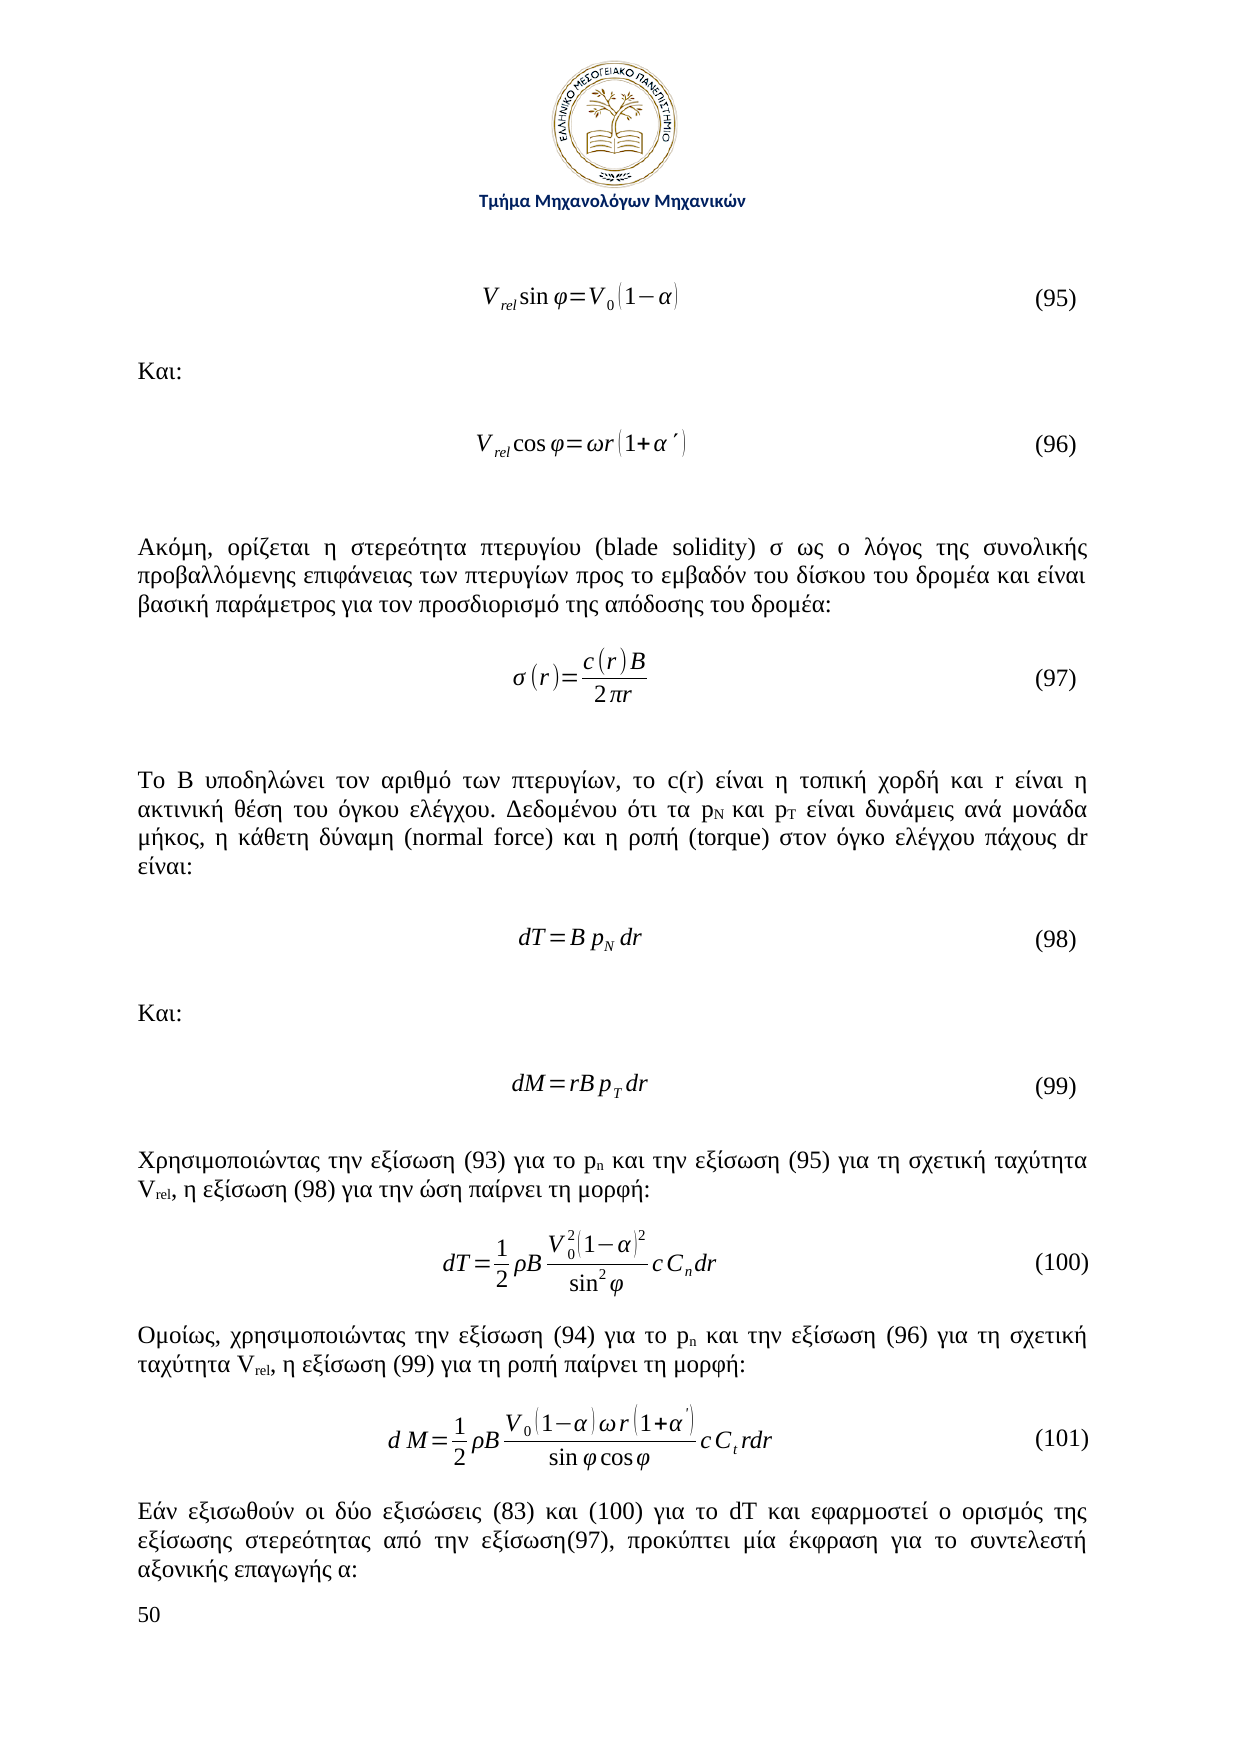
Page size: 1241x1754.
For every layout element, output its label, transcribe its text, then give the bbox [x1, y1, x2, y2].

text Ομοίως, χρησιμοποιώντας την εξίσωση (94) για το pn και την εξίσωση (96) για τη σχετική ταχύτητα Vrel, η εξίσωση (99) για τη ροπή παίρνει τη μορφή: [137, 1321, 1087, 1378]
text Ακόμη, ορίζεται η στερεότητα πτερυγίου (blade solidity) σ ως ο λόγος της συνολικής προβαλλόμενης επιφάνειας των πτερυγίων προς το εμβαδόν του δίσκου του δρομέα και είναι βασική παράμετρος για τον προσδιορισμό της απόδοσης του δρομέα: [137, 532, 1087, 618]
table_header [138, 385, 1023, 503]
table_header (95) [1024, 238, 1127, 356]
text Εάν εξισωθούν οι δύο εξισώσεις (83) και (100) για το dT και εφαρμοστεί ο ορισμός της εξίσωσης στερεότητας από την εξίσωση(97), προκύπτει μία έκφραση για το συντελεστή αξονικής επαγωγής α: [137, 1496, 1087, 1582]
table_header [138, 880, 1023, 998]
table_header (96) [1024, 385, 1127, 503]
table_header [138, 238, 1023, 356]
table_header [138, 1203, 1023, 1321]
text Και: [137, 998, 1087, 1027]
table_header [138, 1378, 1023, 1496]
table_header (97) [1024, 618, 1127, 736]
table_header (98) [1024, 880, 1127, 998]
table_header (100) [1024, 1203, 1127, 1321]
table_header [138, 618, 1023, 736]
text Χρησιμοποιώντας την εξίσωση (93) για το pn και την εξίσωση (95) για τη σχετική ταχύτητα Vrel, η εξίσωση (98) για την ώση παίρνει τη μορφή: [137, 1145, 1087, 1202]
picture [547, 58, 678, 189]
table_header (99) [1024, 1027, 1127, 1145]
text Και: [137, 356, 1087, 385]
text To Β υποδηλώνει τον αριθμό των πτερυγίων, το c(r) είναι η τοπική χορδή και r είναι η ακτινική θέση του όγκου ελέγχου. Δεδομένου ότι τα pN και pΤ είναι δυνάμεις ανά μονάδα μήκος, η κάθετη δύναμη (normal force) και η ροπή (torque) στον όγκο ελέγχου πάχους dr είναι: [137, 765, 1087, 880]
table_header (101) [1024, 1378, 1127, 1496]
table_header [138, 1027, 1023, 1145]
